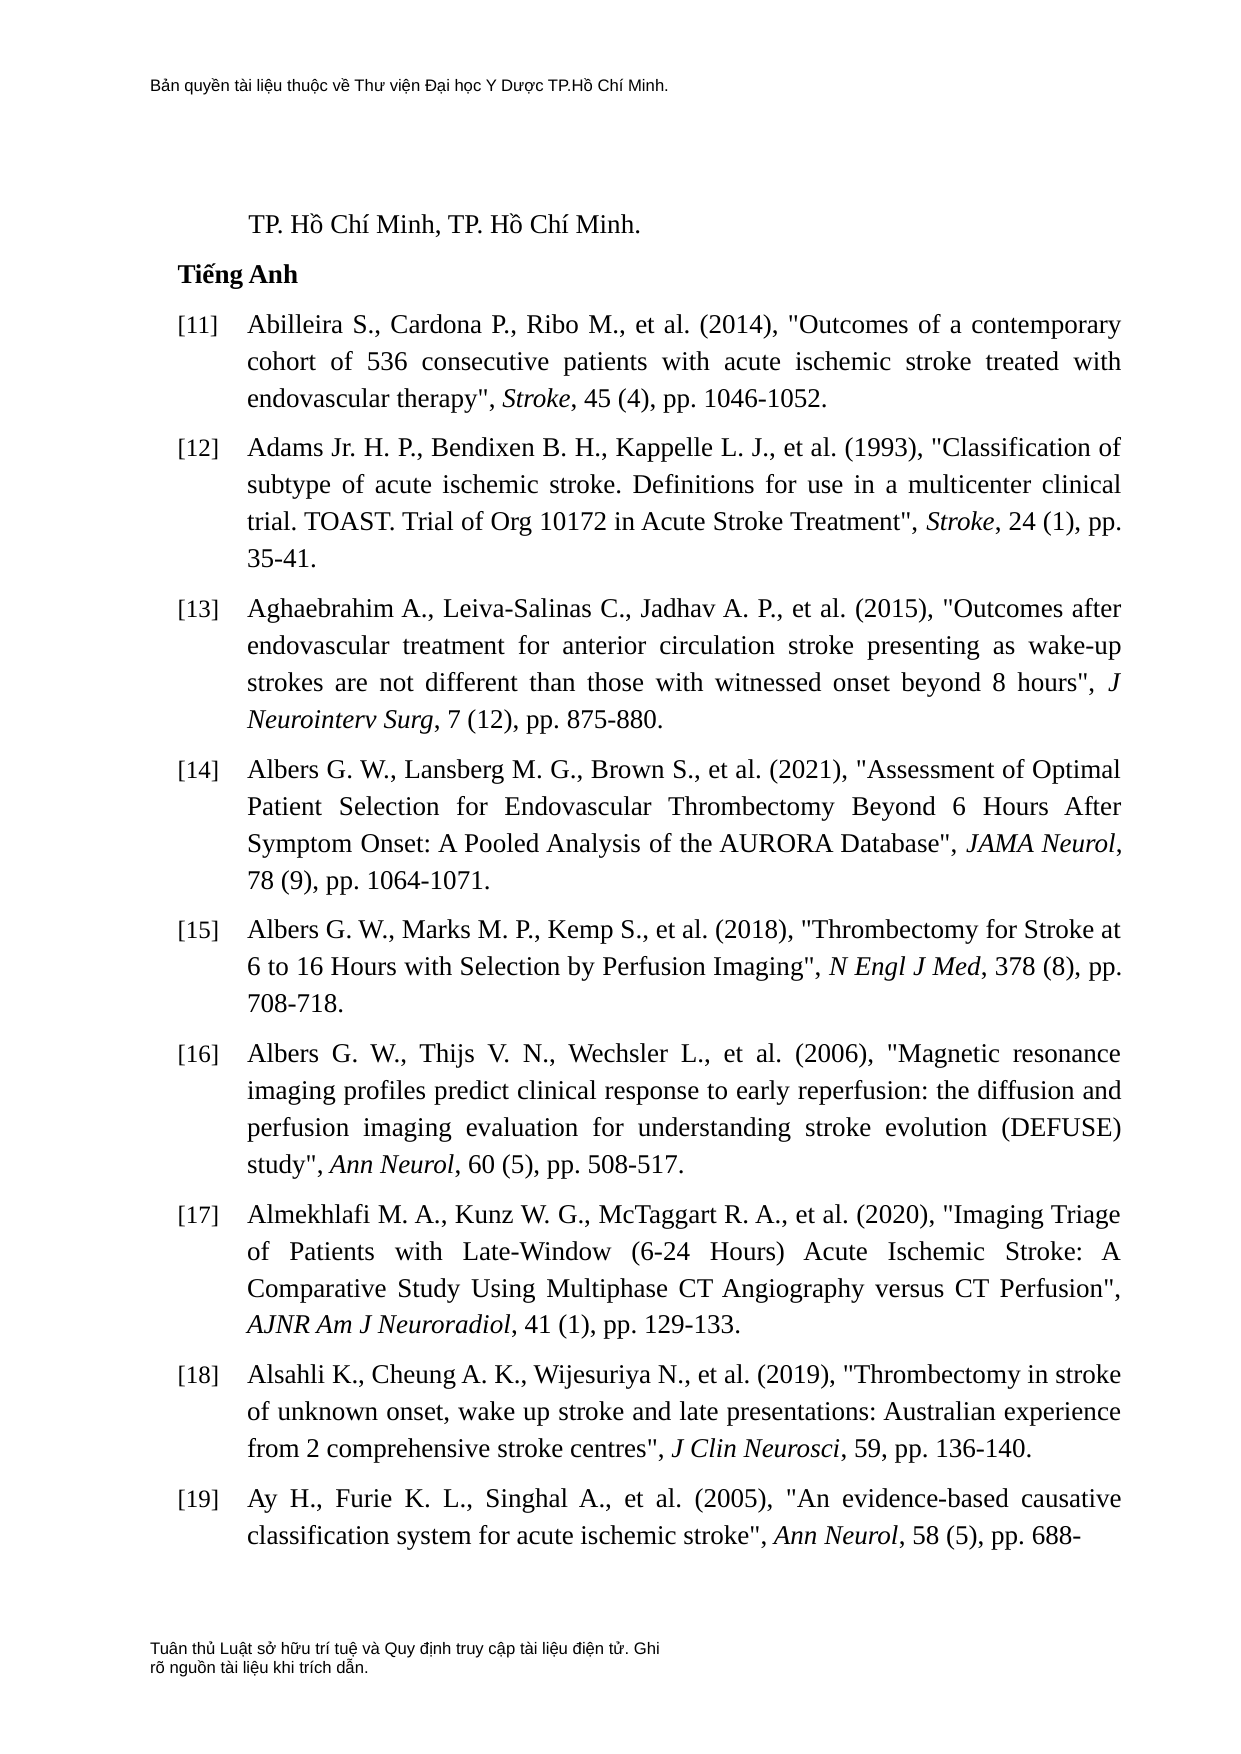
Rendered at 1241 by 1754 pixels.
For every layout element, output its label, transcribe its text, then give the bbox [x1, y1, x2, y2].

list Aghaebrahim A., Leiva-Salinas C., Jadhav A. P., et al. (2015), "Outcomes after endovascular treatment for anterior circulation stroke presenting as wake-up strokes are not different than those with witnessed onset beyond 8 hours", J Neurointerv Surg, 7 (12), pp. 875-880. [177, 592, 1122, 734]
list Albers G. W., Lansberg M. G., Brown S., et al. (2021), "Assessment of Optimal Patient Selection for Endovascular Thrombectomy Beyond 6 Hours After Symptom Onset: A Pooled Analysis of the AURORA Database", JAMA Neurol, 78 (9), pp. 1064-1071. [177, 753, 1122, 895]
list Albers G. W., Marks M. P., Kemp S., et al. (2018), "Thrombectomy for Stroke at 6 to 16 Hours with Selection by Perfusion Imaging", N Engl J Med, 378 (8), pp. 708-718. [177, 913, 1122, 1018]
list Ay H., Furie K. L., Singhal A., et al. (2005), "An evidence-based causative classification system for acute ischemic stroke", Ann Neurol, 58 (5), pp. 688- [177, 1482, 1122, 1550]
list Alsahli K., Cheung A. K., Wijesuriya N., et al. (2019), "Thrombectomy in stroke of unknown onset, wake up stroke and late presentations: Australian experience from 2 comprehensive stroke centres", J Clin Neurosci, 59, pp. 136-140. [177, 1358, 1122, 1463]
text TP. Hồ Chí Minh, TP. Hồ Chí Minh. [248, 208, 1122, 239]
list Abilleira S., Cardona P., Ribo M., et al. (2014), "Outcomes of a contemporary cohort of 536 consecutive patients with acute ischemic stroke treated with endovascular therapy", Stroke, 45 (4), pp. 1046-1052. [177, 308, 1122, 413]
list Albers G. W., Thijs V. N., Wechsler L., et al. (2006), "Magnetic resonance imaging profiles predict clinical response to early reperfusion: the diffusion and perfusion imaging evaluation for understanding stroke evolution (DEFUSE) study", Ann Neurol, 60 (5), pp. 508-517. [177, 1037, 1122, 1179]
list Almekhlafi M. A., Kunz W. G., McTaggart R. A., et al. (2020), "Imaging Triage of Patients with Late-Window (6-24 Hours) Acute Ischemic Stroke: A Comparative Study Using Multiphase CT Angiography versus CT Perfusion", AJNR Am J Neuroradiol, 41 (1), pp. 129-133. [177, 1198, 1122, 1340]
list Adams Jr. H. P., Bendixen B. H., Kappelle L. J., et al. (1993), "Classification of subtype of acute ischemic stroke. Definitions for use in a multicenter clinical trial. TOAST. Trial of Org 10172 in Acute Stroke Treatment", Stroke, 24 (1), pp. 35-41. [177, 432, 1122, 574]
subtitle Tiếng Anh [177, 258, 1122, 289]
